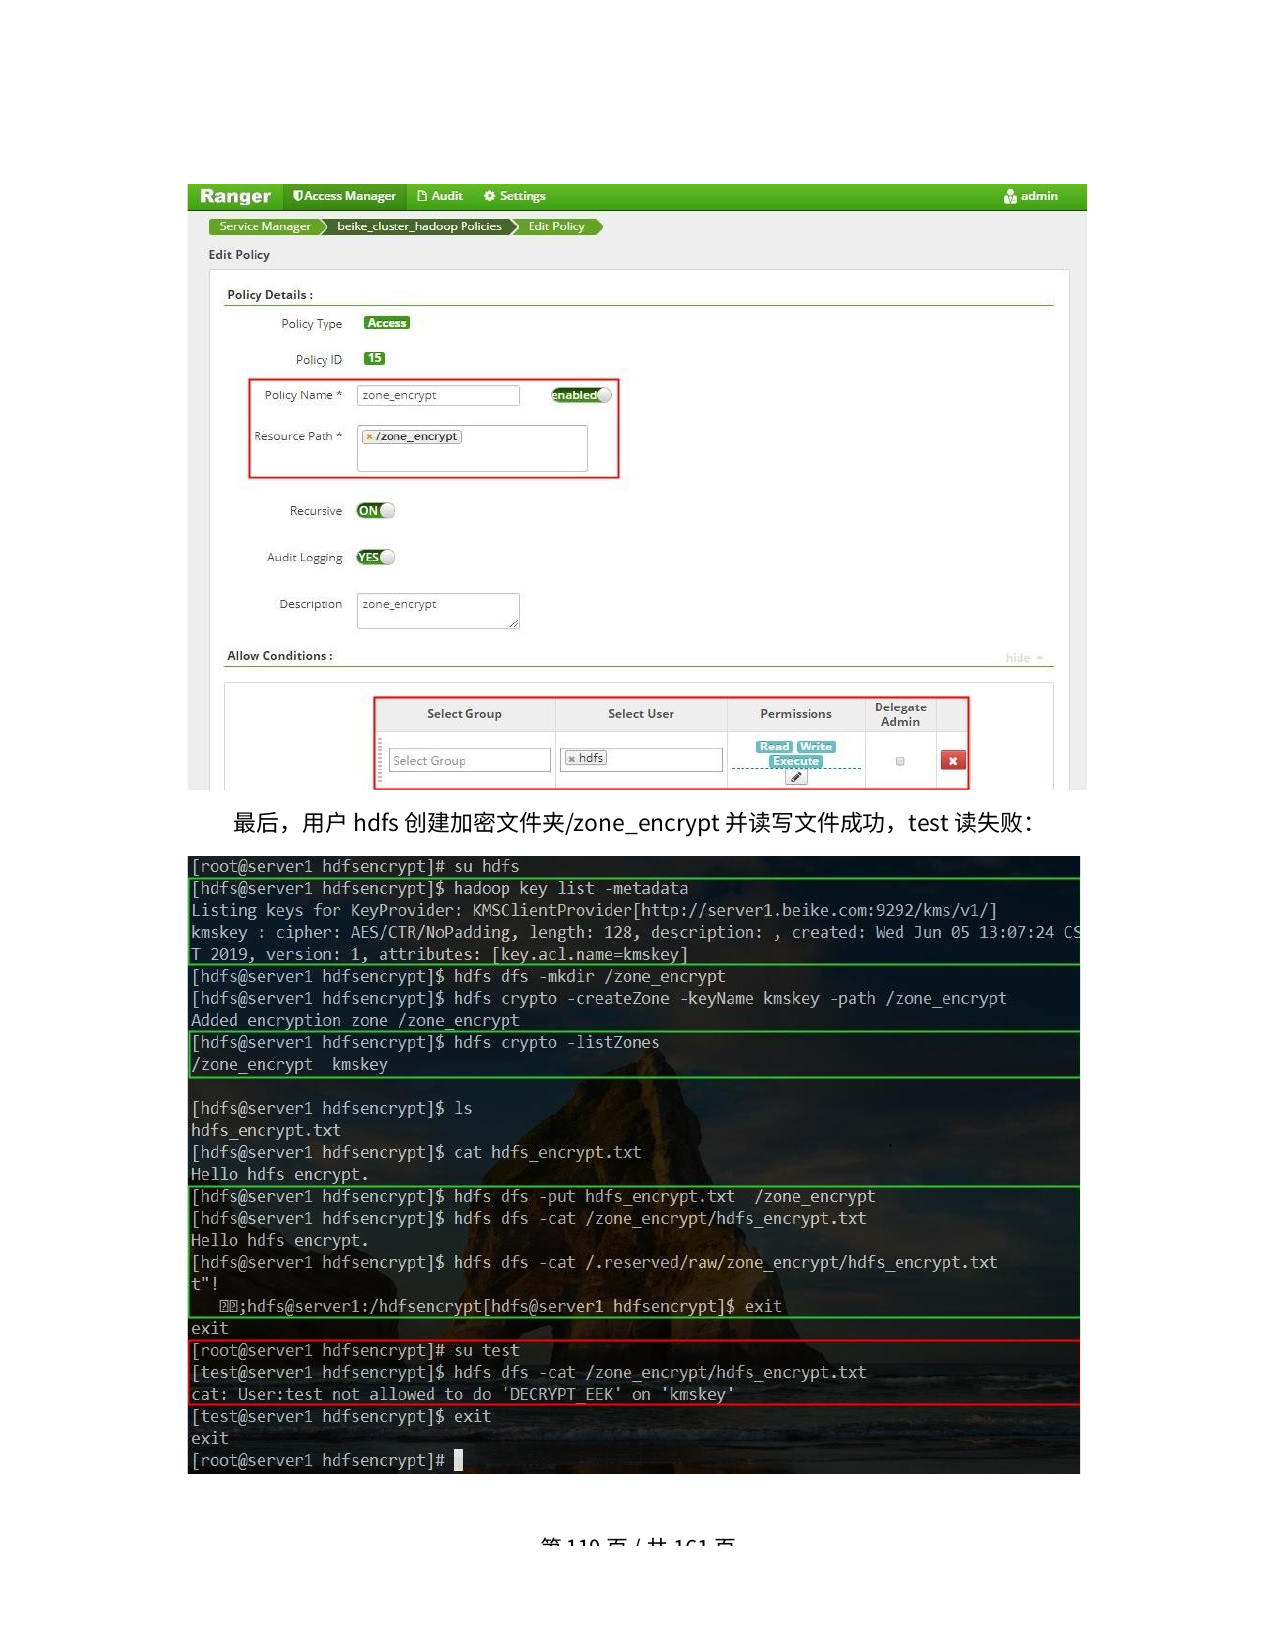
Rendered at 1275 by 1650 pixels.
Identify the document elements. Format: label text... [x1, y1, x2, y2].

picture [187, 184, 1088, 790]
text 最后，用户 hdfs 创建加密文件夹/zone_encrypt 并读写文件成功，test 读失败： [233, 805, 1110, 838]
picture [187, 856, 1080, 1474]
